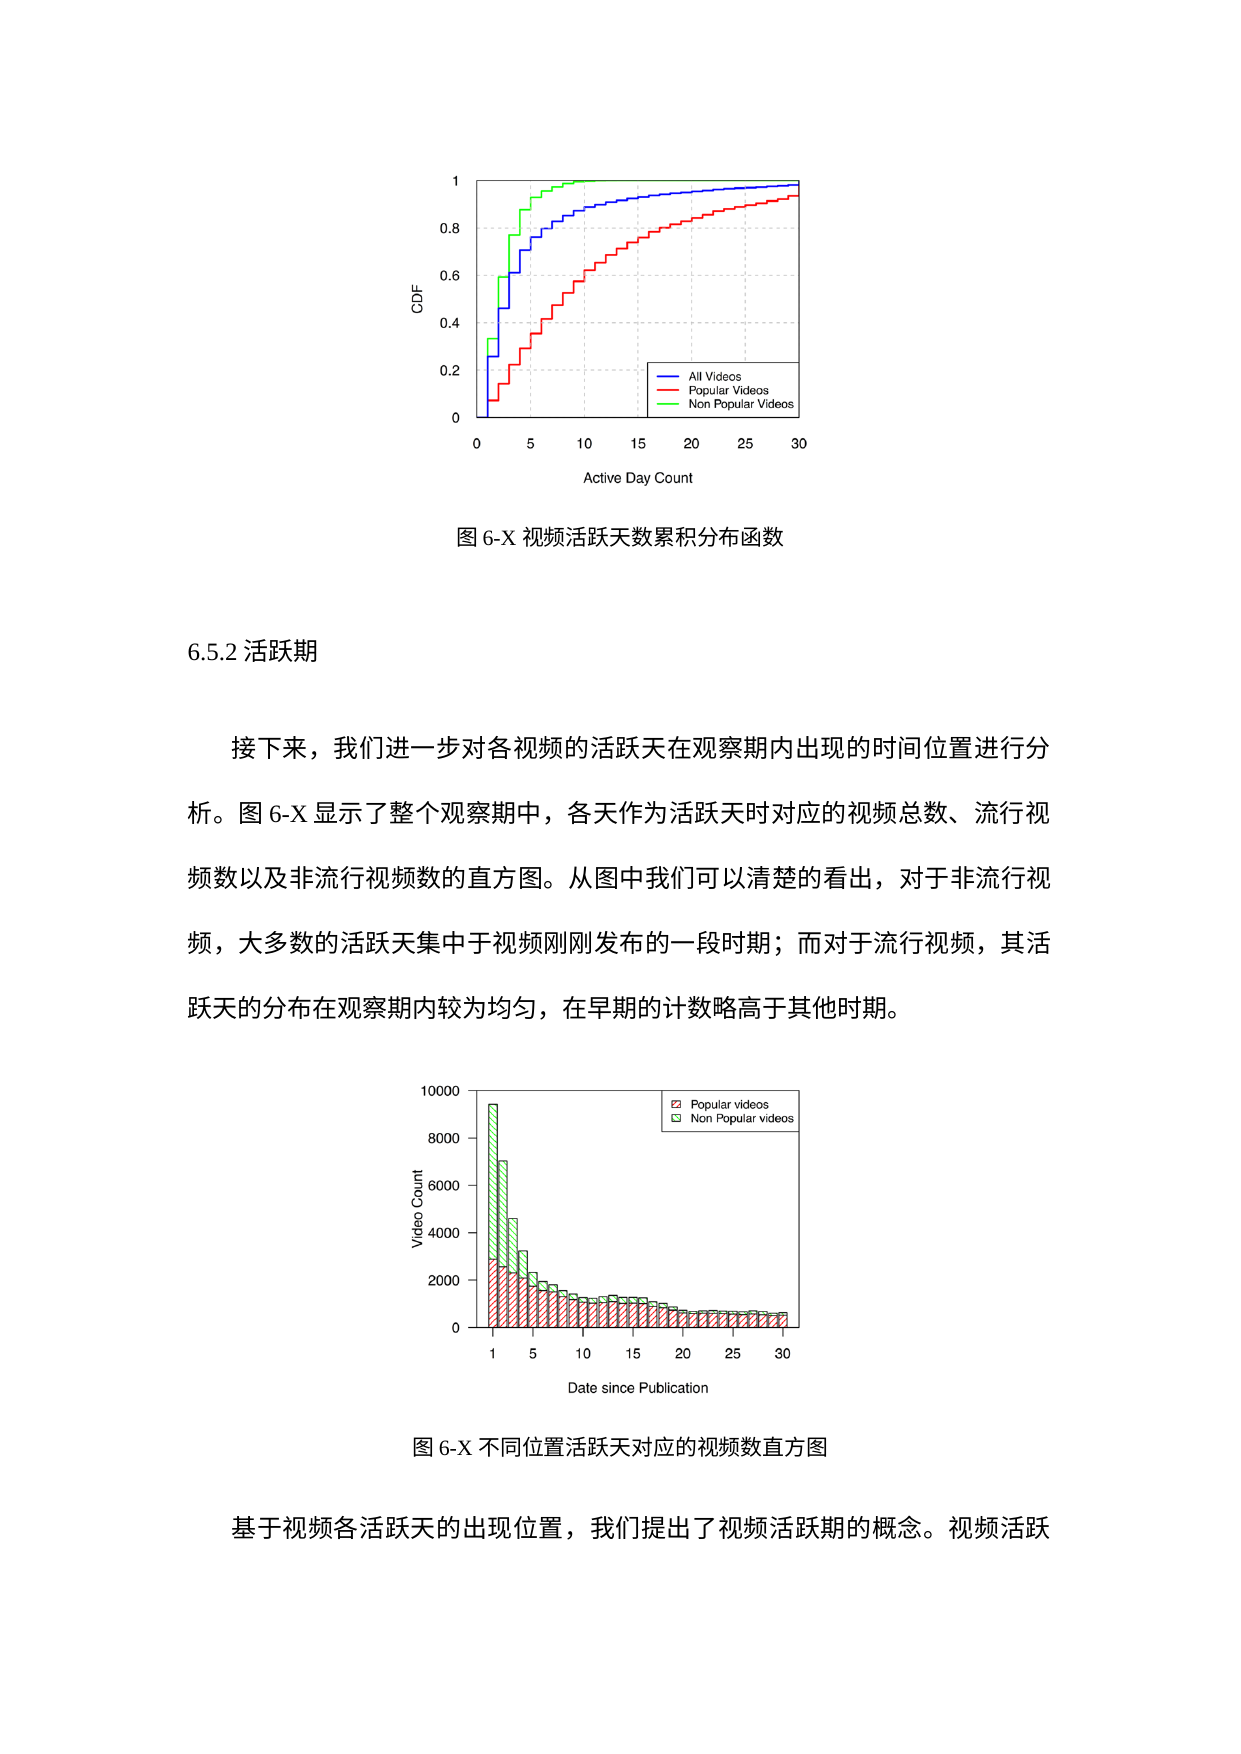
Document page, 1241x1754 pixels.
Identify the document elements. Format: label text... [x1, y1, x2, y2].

text 图6-X 不同位置活跃天对应的视频数直方图 [187, 1429, 1053, 1462]
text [187, 1494, 1053, 1559]
text 活跃期 [187, 617, 1053, 682]
text 接下来，我们进一步对各视频的活跃天在观察期内出现的时间位置进行分析。图6-X显示了整个观察期中，各天作为活跃天时对应的视频总数、流行视频数以及非流行视频数的直方图。从图中我们可以清楚的看出，对于非流行视频，大多数的活跃天集中于视频刚刚发布的一段时期；而对于流行视频，其活跃天的分布在观察期内较为均匀，在早期的计数略高于其他时期。 [187, 714, 1053, 1039]
picture [406, 1072, 835, 1415]
text 图6-X 视频活跃天数累积分布函数 [187, 519, 1053, 552]
picture [406, 162, 835, 505]
